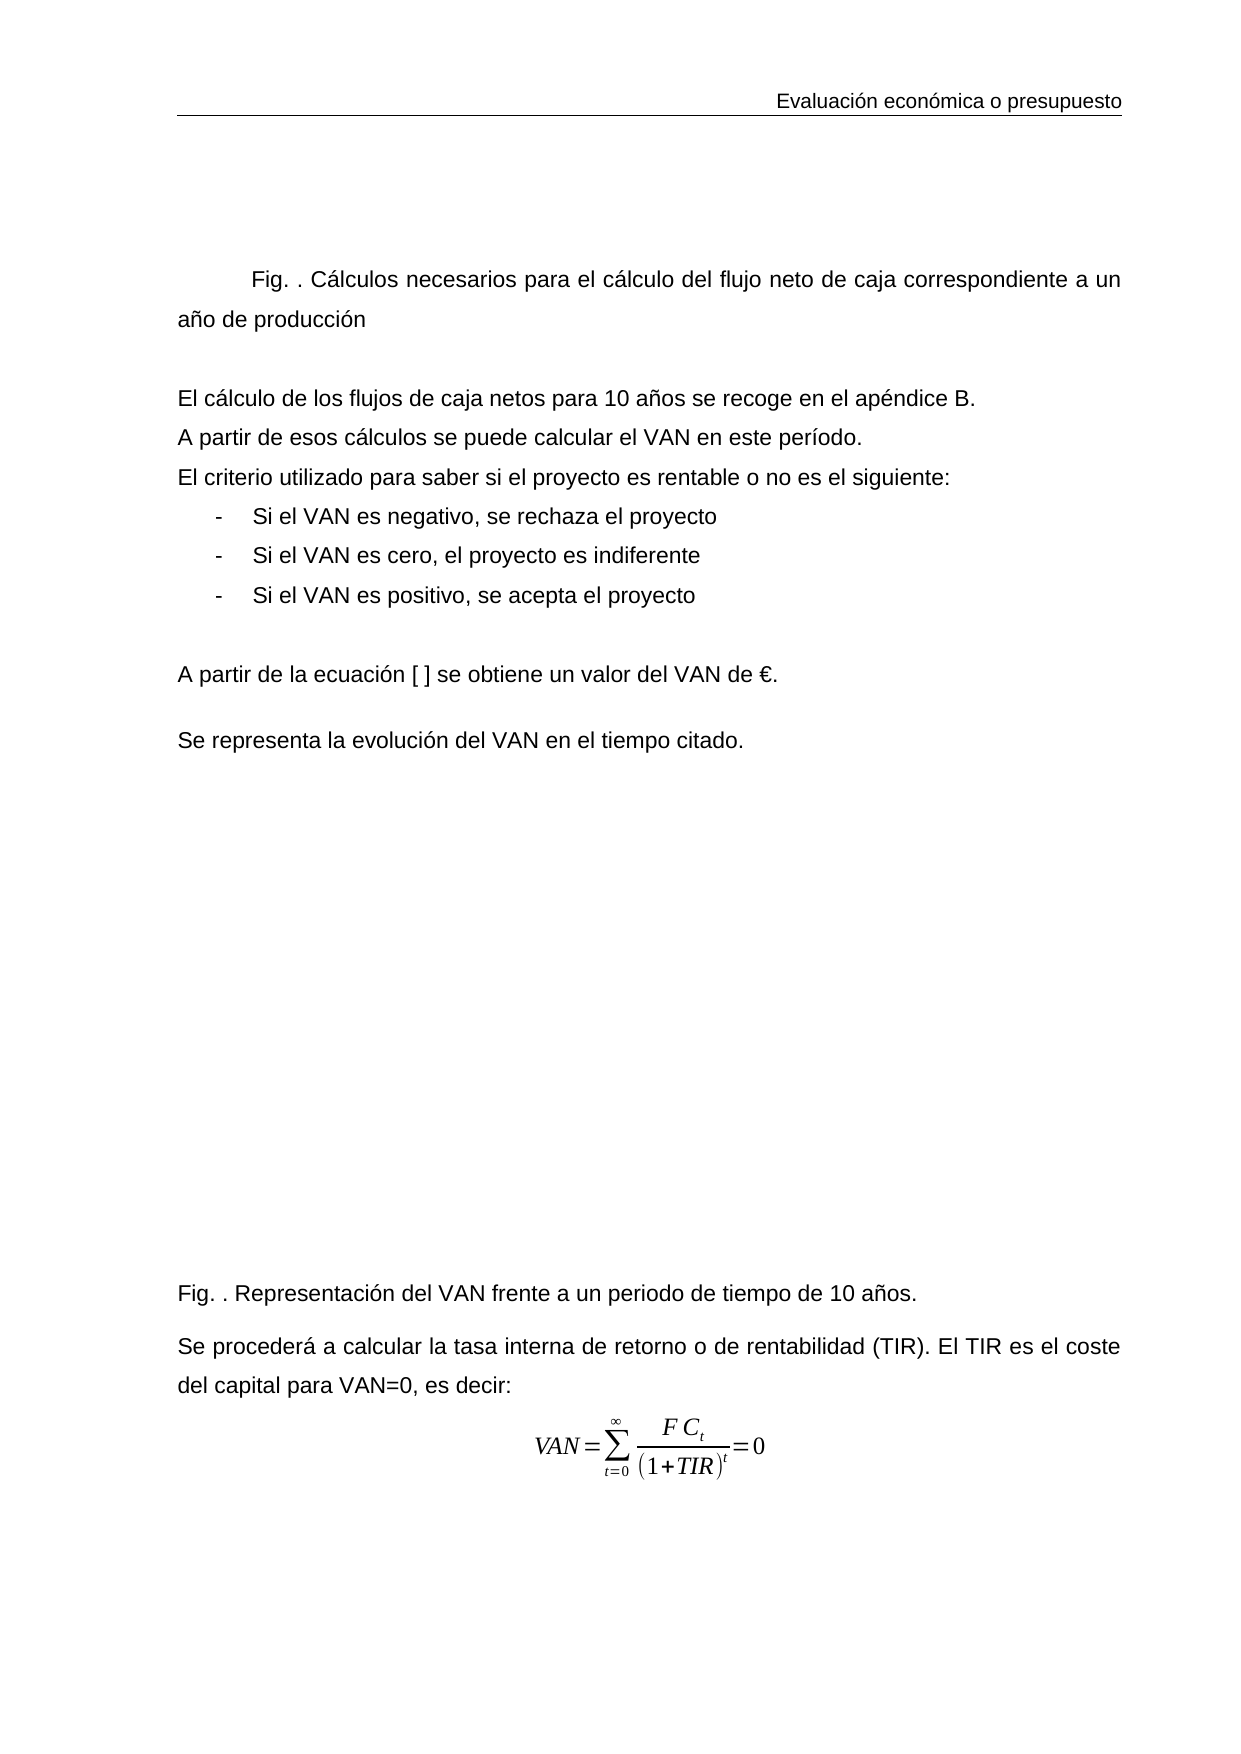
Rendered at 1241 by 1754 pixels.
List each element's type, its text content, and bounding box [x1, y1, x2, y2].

text Se representa la evolución del VAN en el tiempo citado. [177, 727, 1122, 753]
text El cálculo de los flujos de caja netos para 10 años se recoge en el apéndice B. [177, 384, 1122, 411]
text A partir de esos cálculos se puede calcular el VAN en este período. [177, 424, 1122, 450]
text Se procederá a calcular la tasa interna de retorno o de rentabilidad (TIR). El TIR es el coste del capital para VAN=0, es decir: [177, 1333, 1122, 1399]
list Si el VAN es cero, el proyecto es indiferente [215, 542, 1122, 569]
list Si el VAN es positivo, se acepta el proyecto [215, 582, 1122, 608]
text Fig. . Cálculos necesarios para el cálculo del flujo neto de caja correspondiente a un año de producción [177, 266, 1122, 332]
text A partir de la ecuación [ ] se obtiene un valor del VAN de €. [177, 661, 1122, 687]
text Fig. . Representación del VAN frente a un periodo de tiempo de 10 años. [177, 1280, 1122, 1307]
list Si el VAN es negativo, se rechaza el proyecto [215, 503, 1122, 529]
text El criterio utilizado para saber si el proyecto es rentable o no es el siguiente: [177, 463, 1122, 490]
